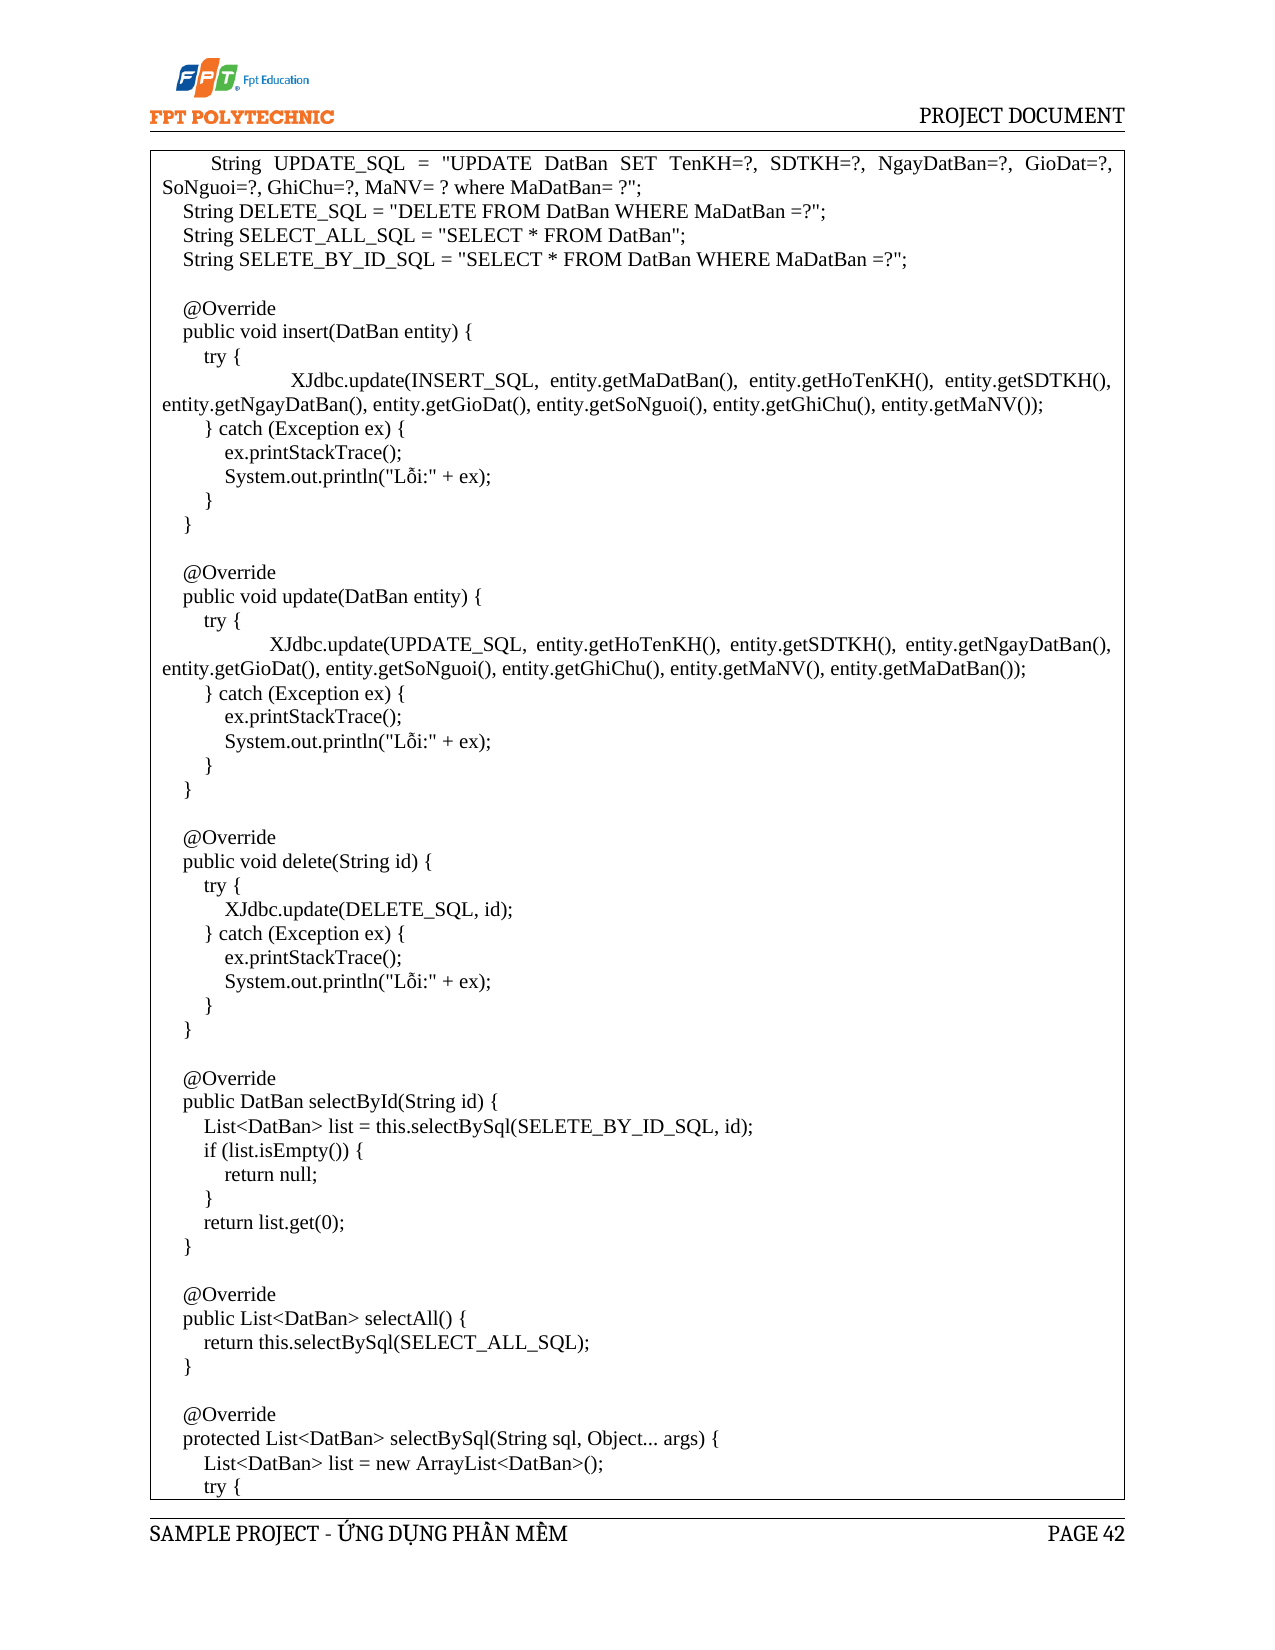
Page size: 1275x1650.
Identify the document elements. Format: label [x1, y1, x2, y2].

picture [150, 58, 336, 124]
table_header [151, 151, 1124, 1498]
